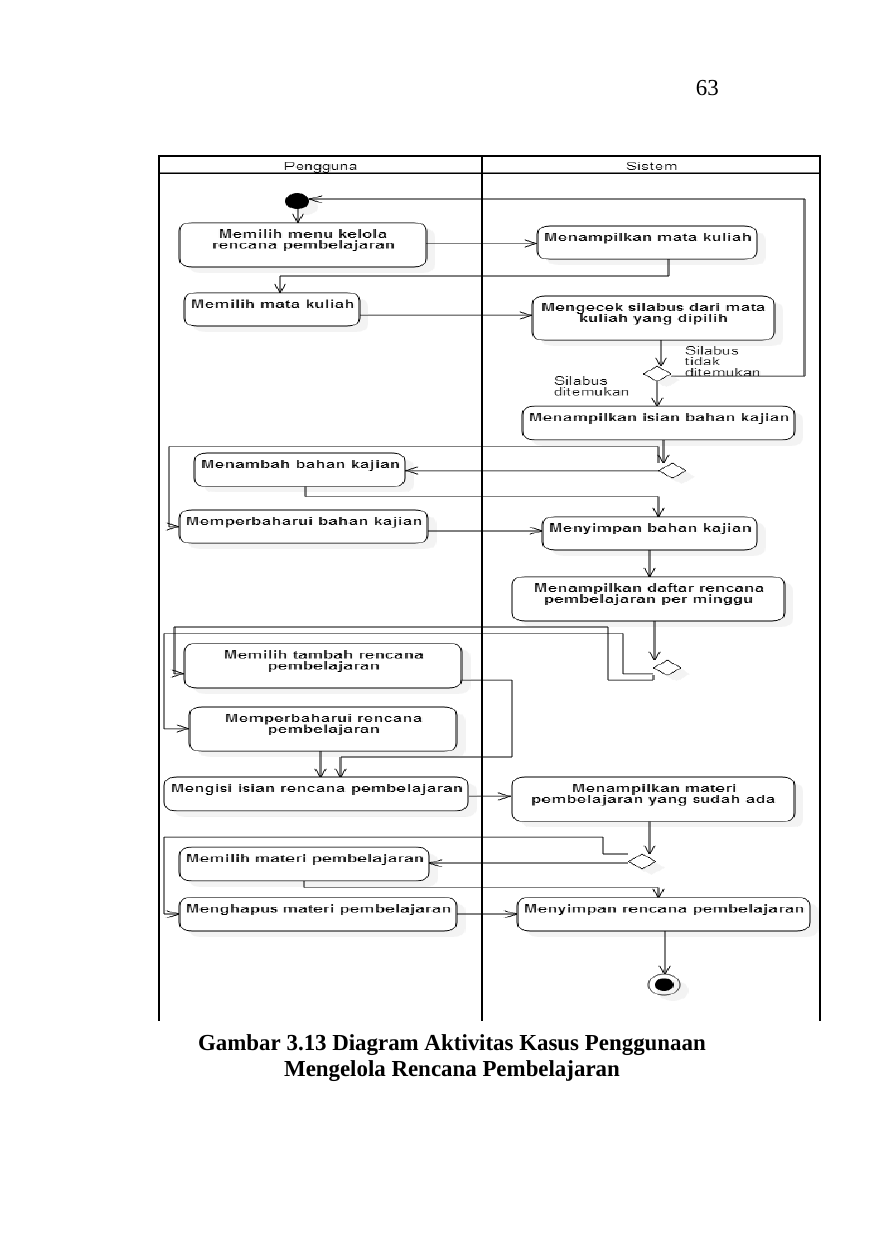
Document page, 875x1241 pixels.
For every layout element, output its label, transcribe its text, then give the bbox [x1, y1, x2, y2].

picture [147, 147, 833, 1029]
text Gambar 3.13 Diagram Aktivitas Kasus Penggunaan Mengelola Rencana Pembelajaran [148, 1029, 756, 1082]
